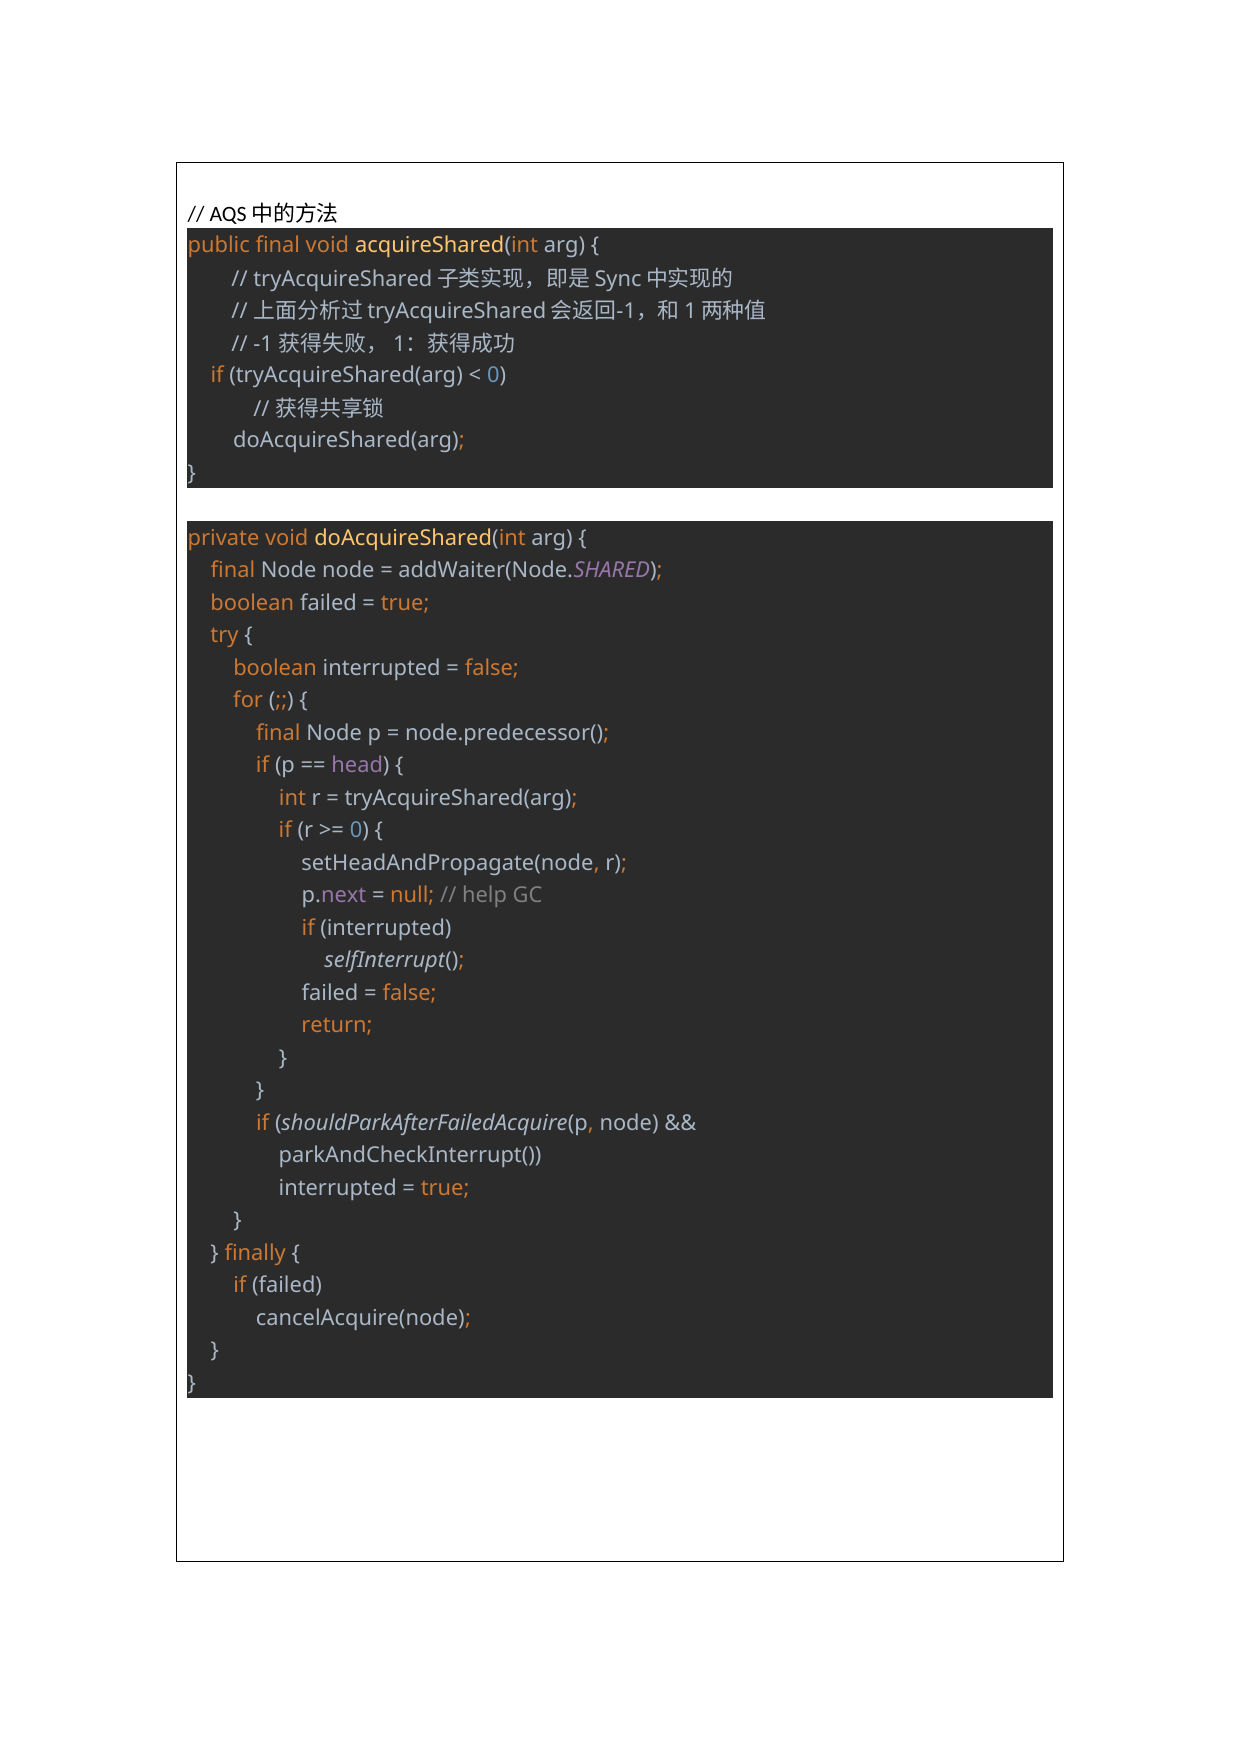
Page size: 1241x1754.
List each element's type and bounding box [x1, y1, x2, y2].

table_header [177, 163, 1063, 1561]
